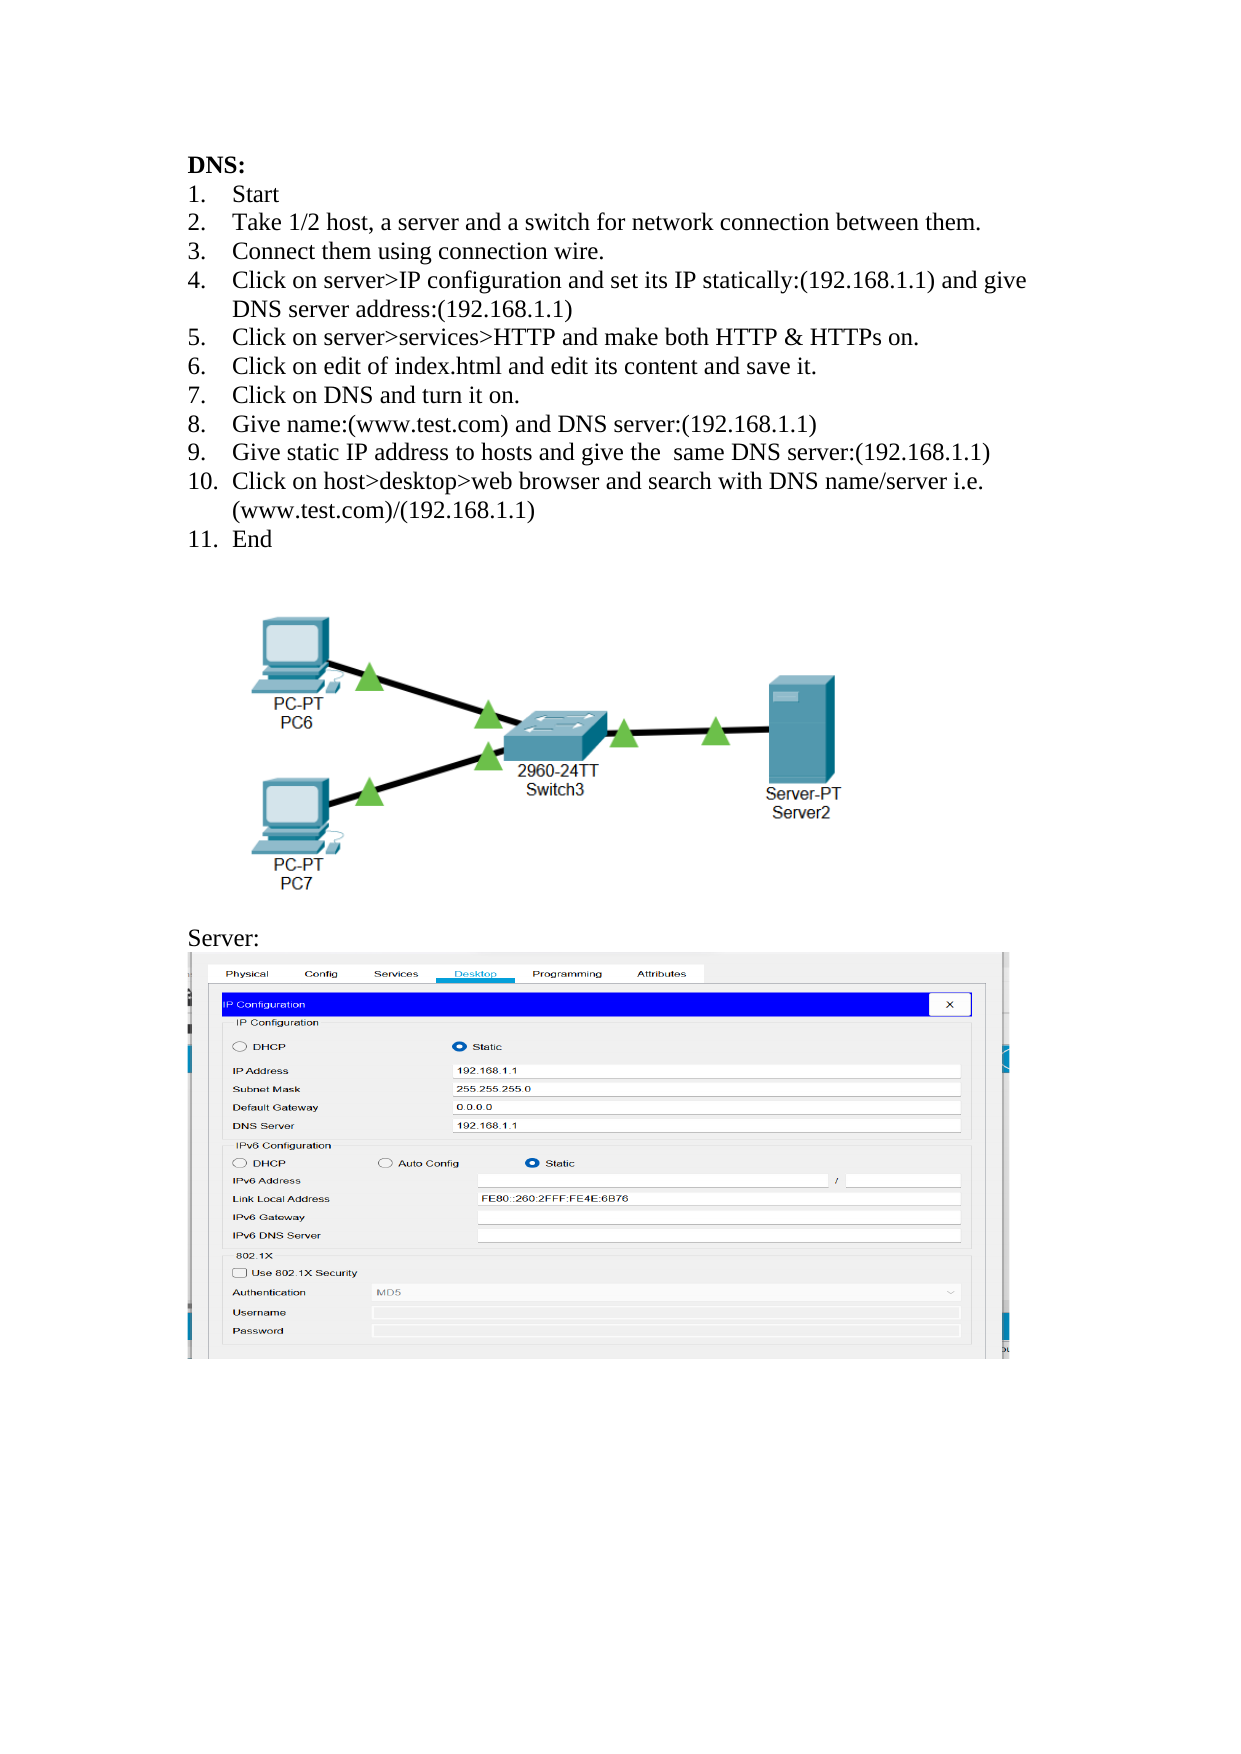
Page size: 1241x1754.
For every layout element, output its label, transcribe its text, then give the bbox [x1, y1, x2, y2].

list End [187, 524, 1053, 552]
list Connect them using connection wire. [187, 236, 1053, 265]
picture [187, 552, 938, 924]
list Click on host>desktop>web browser and search with DNS name/server i.e. (www.test.com)/(192.168.1.1) [187, 466, 1053, 524]
list Give static IP address to hosts and give the same DNS server:(192.168.1.1) [187, 437, 1053, 466]
text DNS: [187, 150, 1053, 179]
picture [187, 952, 1010, 1359]
list Click on DNS and turn it on. [187, 380, 1053, 409]
text Server: [187, 923, 1053, 952]
list Click on server>services>HTTP and make both HTTP & HTTPs on. [187, 322, 1053, 351]
list Click on edit of index.html and edit its content and save it. [187, 351, 1053, 380]
list Take 1/2 host, a server and a switch for network connection between them. [187, 207, 1053, 236]
list Give name:(www.test.com) and DNS server:(192.168.1.1) [187, 409, 1053, 437]
list Click on server>IP configuration and set its IP statically:(192.168.1.1) and give DNS server address:(192.168.1.1) [187, 265, 1053, 322]
list Start [187, 179, 1053, 207]
